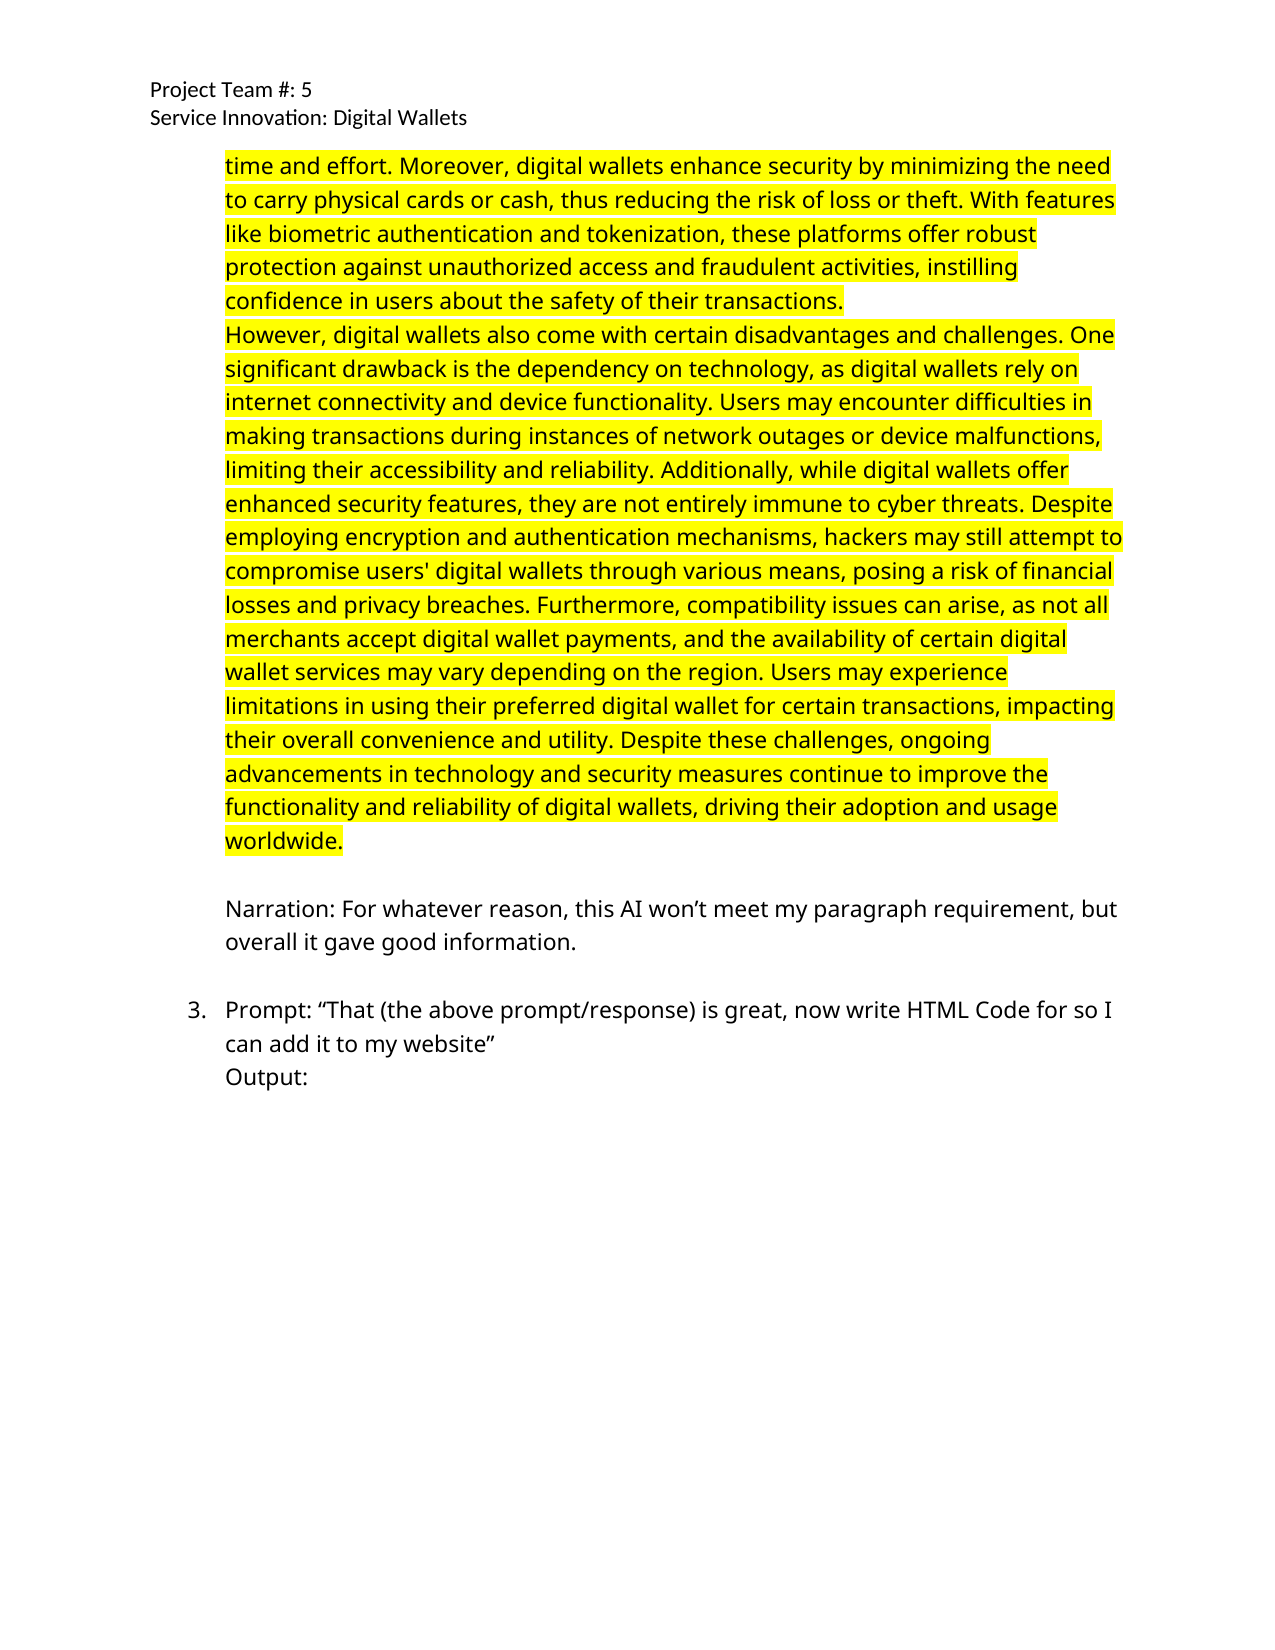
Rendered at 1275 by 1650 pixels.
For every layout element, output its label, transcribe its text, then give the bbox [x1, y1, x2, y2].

list However, digital wallets also come with certain disadvantages and challenges. One significant drawback is the dependency on technology, as digital wallets rely on internet connectivity and device functionality. Users may encounter difficulties in making transactions during instances of network outages or device malfunctions, limiting their accessibility and reliability. Additionally, while digital wallets offer enhanced security features, they are not entirely immune to cyber threats. Despite employing encryption and authentication mechanisms, hackers may still attempt to compromise users' digital wallets through various means, posing a risk of financial losses and privacy breaches. Furthermore, compatibility issues can arise, as not all merchants accept digital wallet payments, and the availability of certain digital wallet services may vary depending on the region. Users may experience limitations in using their preferred digital wallet for certain transactions, impacting their overall convenience and utility. Despite these challenges, ongoing advancements in technology and security measures continue to improve the functionality and reliability of digital wallets, driving their adoption and usage worldwide. [225, 319, 1125, 856]
list Narration: For whatever reason, this AI won’t meet my paragraph requirement, but overall it gave good information. [225, 892, 1125, 957]
list Prompt: “That (the above prompt/response) is great, now write HTML Code for so I can add it to my website” [187, 994, 1125, 1059]
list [225, 150, 1125, 316]
list Output: [225, 1061, 1125, 1092]
